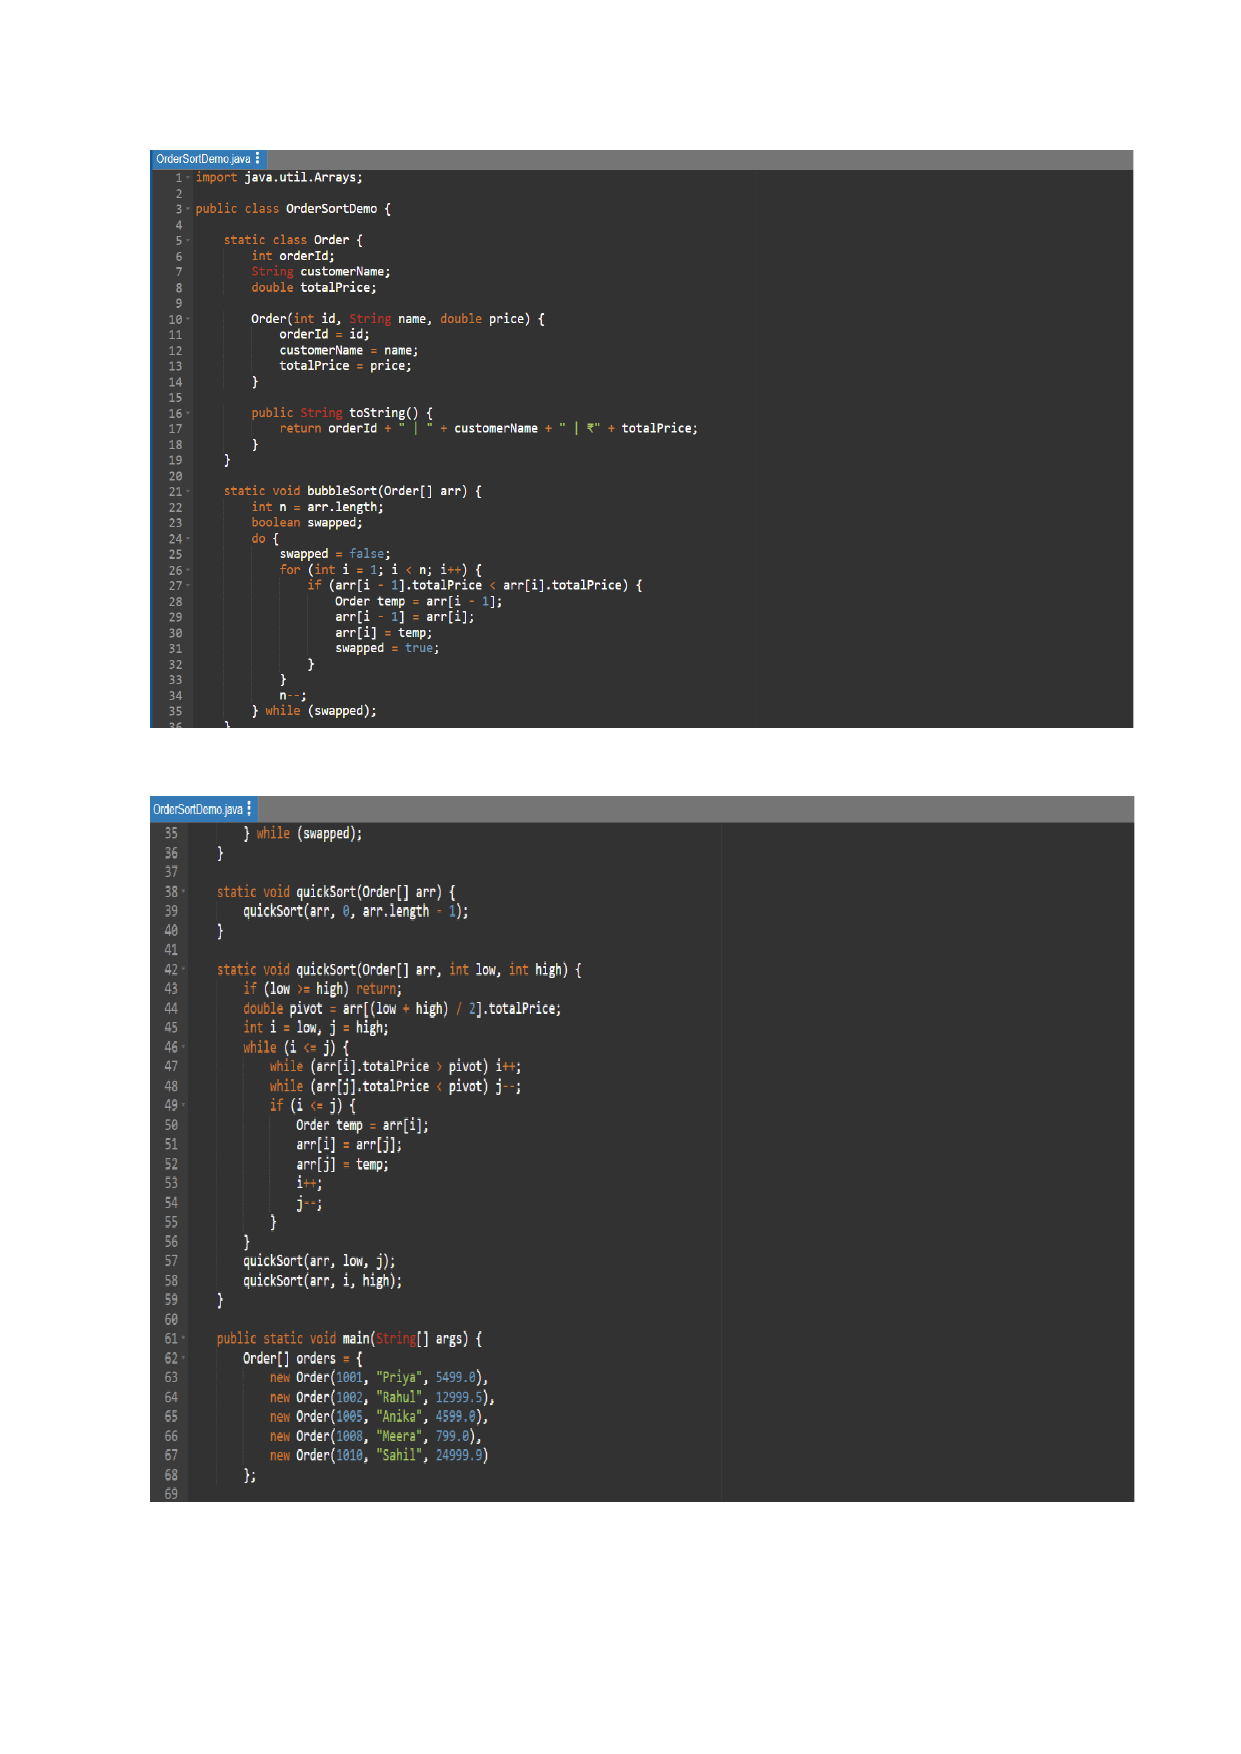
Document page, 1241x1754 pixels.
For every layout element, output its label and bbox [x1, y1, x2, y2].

picture [150, 796, 1135, 1502]
picture [150, 150, 1134, 728]
